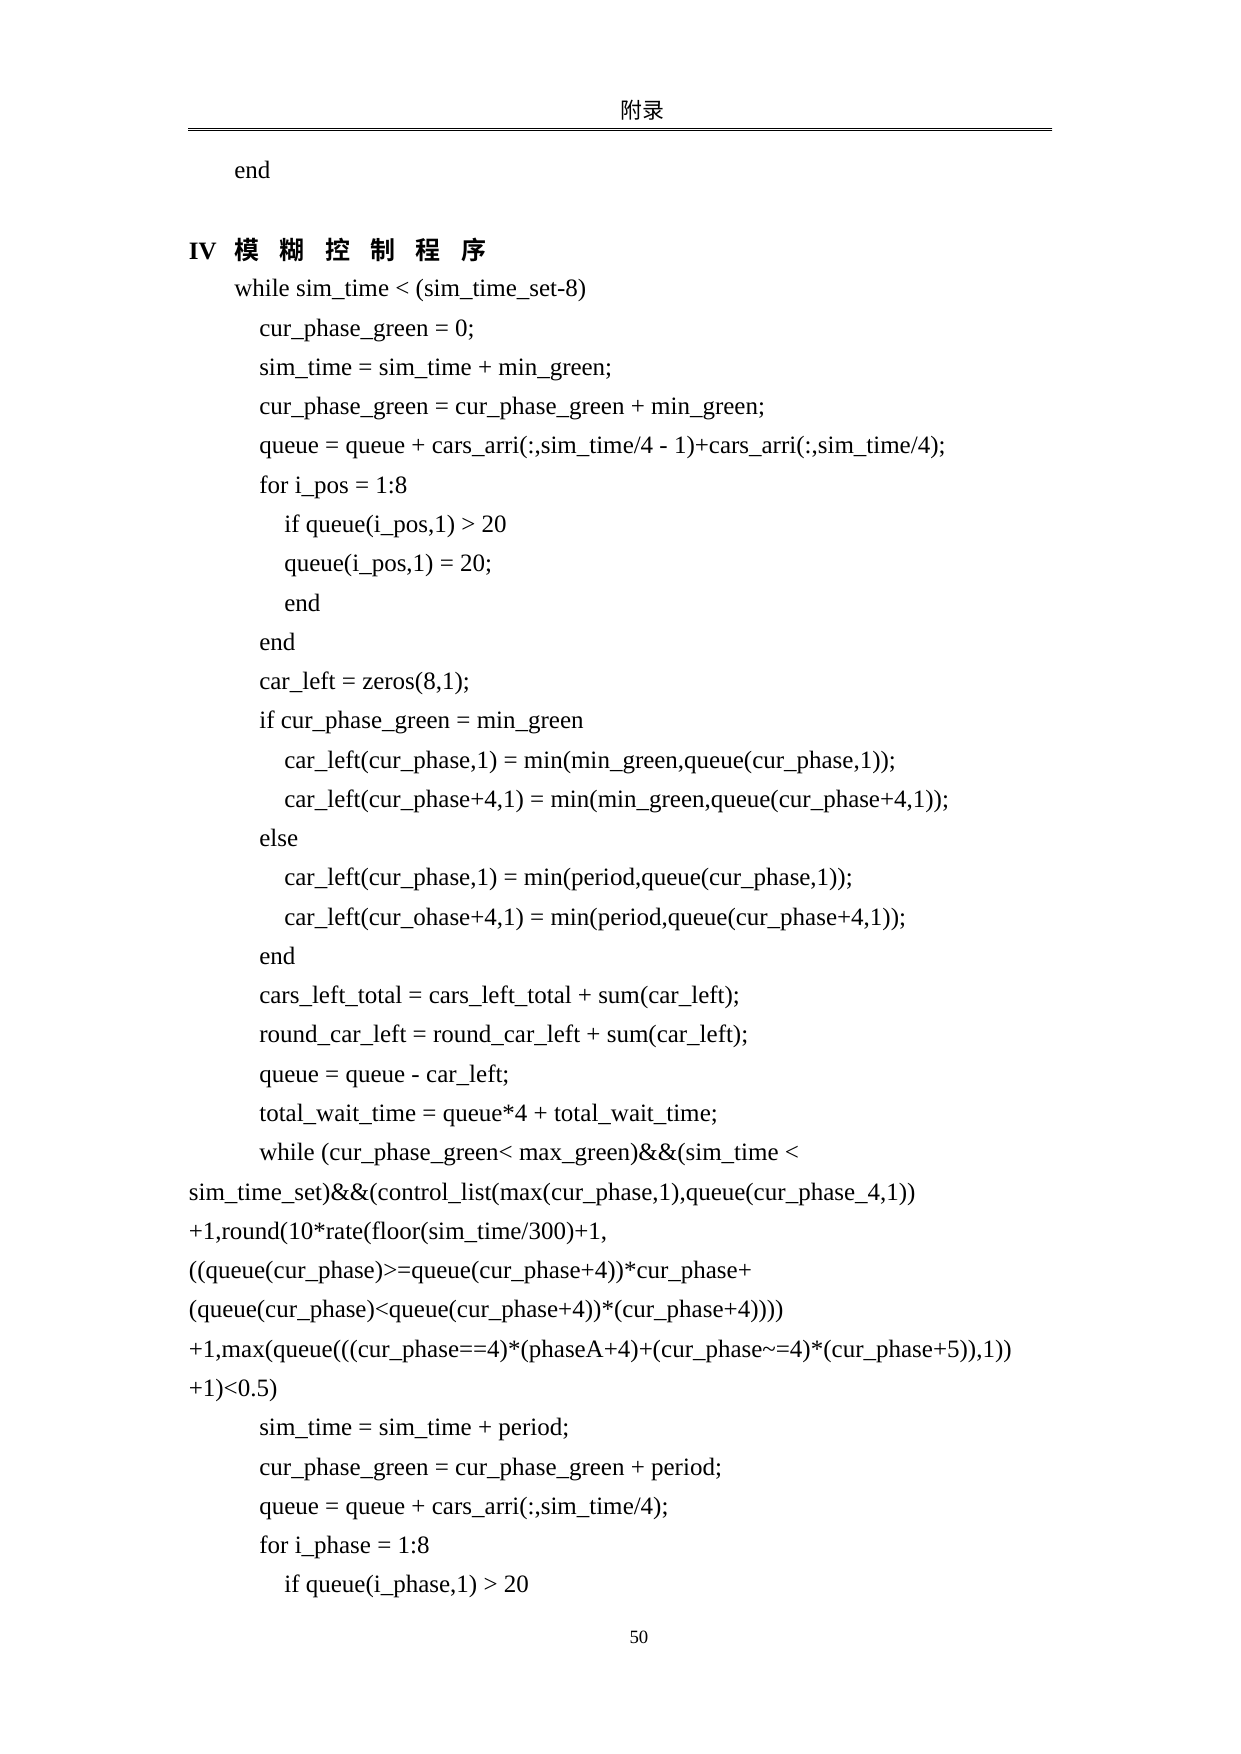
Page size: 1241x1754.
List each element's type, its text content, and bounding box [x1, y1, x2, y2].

text car_left(cur_ohase+4,1) = min(period,queue(cur_phase+4,1)); [189, 897, 1052, 936]
text cur_phase_green = cur_phase_green + period; [189, 1446, 1052, 1486]
text sim_time = sim_time + min_green; [189, 347, 1052, 386]
text car_left = zeros(8,1); [189, 661, 1052, 700]
text cars_left_total = cars_left_total + sum(car_left); [189, 975, 1052, 1014]
text while (cur_phase_green< max_green)&&(sim_time < sim_time_set)&&(control_list(max(cur_phase,1),queue(cur_phase_4,1))+1,round(10*rate(floor(sim_time/300)+1,((queue(cur_phase)>=queue(cur_phase+4))*cur_phase+(queue(cur_phase)<queue(cur_phase+4))*(cur_phase+4))))+1,max(queue(((cur_phase==4)*(phaseA+4)+(cur_phase~=4)*(cur_phase+5)),1))+1)<0.5) [189, 1132, 1052, 1407]
text end [189, 582, 1052, 622]
text cur_phase_green = cur_phase_green + min_green; [189, 386, 1052, 425]
text while sim_time < (sim_time_set-8) [189, 268, 1052, 307]
text for i_phase = 1:8 [189, 1525, 1052, 1564]
text queue = queue + cars_arri(:,sim_time/4 - 1)+cars_arri(:,sim_time/4); [189, 425, 1052, 464]
text else [189, 818, 1052, 857]
text car_left(cur_phase+4,1) = min(min_green,queue(cur_phase+4,1)); [189, 779, 1052, 818]
text if cur_phase_green = min_green [189, 700, 1052, 739]
text end [189, 150, 1052, 190]
text for i_pos = 1:8 [189, 464, 1052, 504]
text round_car_left = round_car_left + sum(car_left); [189, 1014, 1052, 1054]
text IV模糊控制程序 [189, 229, 1052, 268]
text car_left(cur_phase,1) = min(period,queue(cur_phase,1)); [189, 857, 1052, 897]
text if queue(i_pos,1) > 20 [189, 504, 1052, 543]
text car_left(cur_phase,1) = min(min_green,queue(cur_phase,1)); [189, 739, 1052, 779]
text queue = queue + cars_arri(:,sim_time/4); [189, 1486, 1052, 1525]
text end [189, 622, 1052, 661]
text total_wait_time = queue*4 + total_wait_time; [189, 1093, 1052, 1132]
text queue = queue - car_left; [189, 1054, 1052, 1093]
text cur_phase_green = 0; [189, 307, 1052, 347]
text sim_time = sim_time + period; [189, 1407, 1052, 1446]
text if queue(i_phase,1) > 20 [189, 1564, 1052, 1603]
text queue(i_pos,1) = 20; [189, 543, 1052, 582]
text end [189, 936, 1052, 975]
